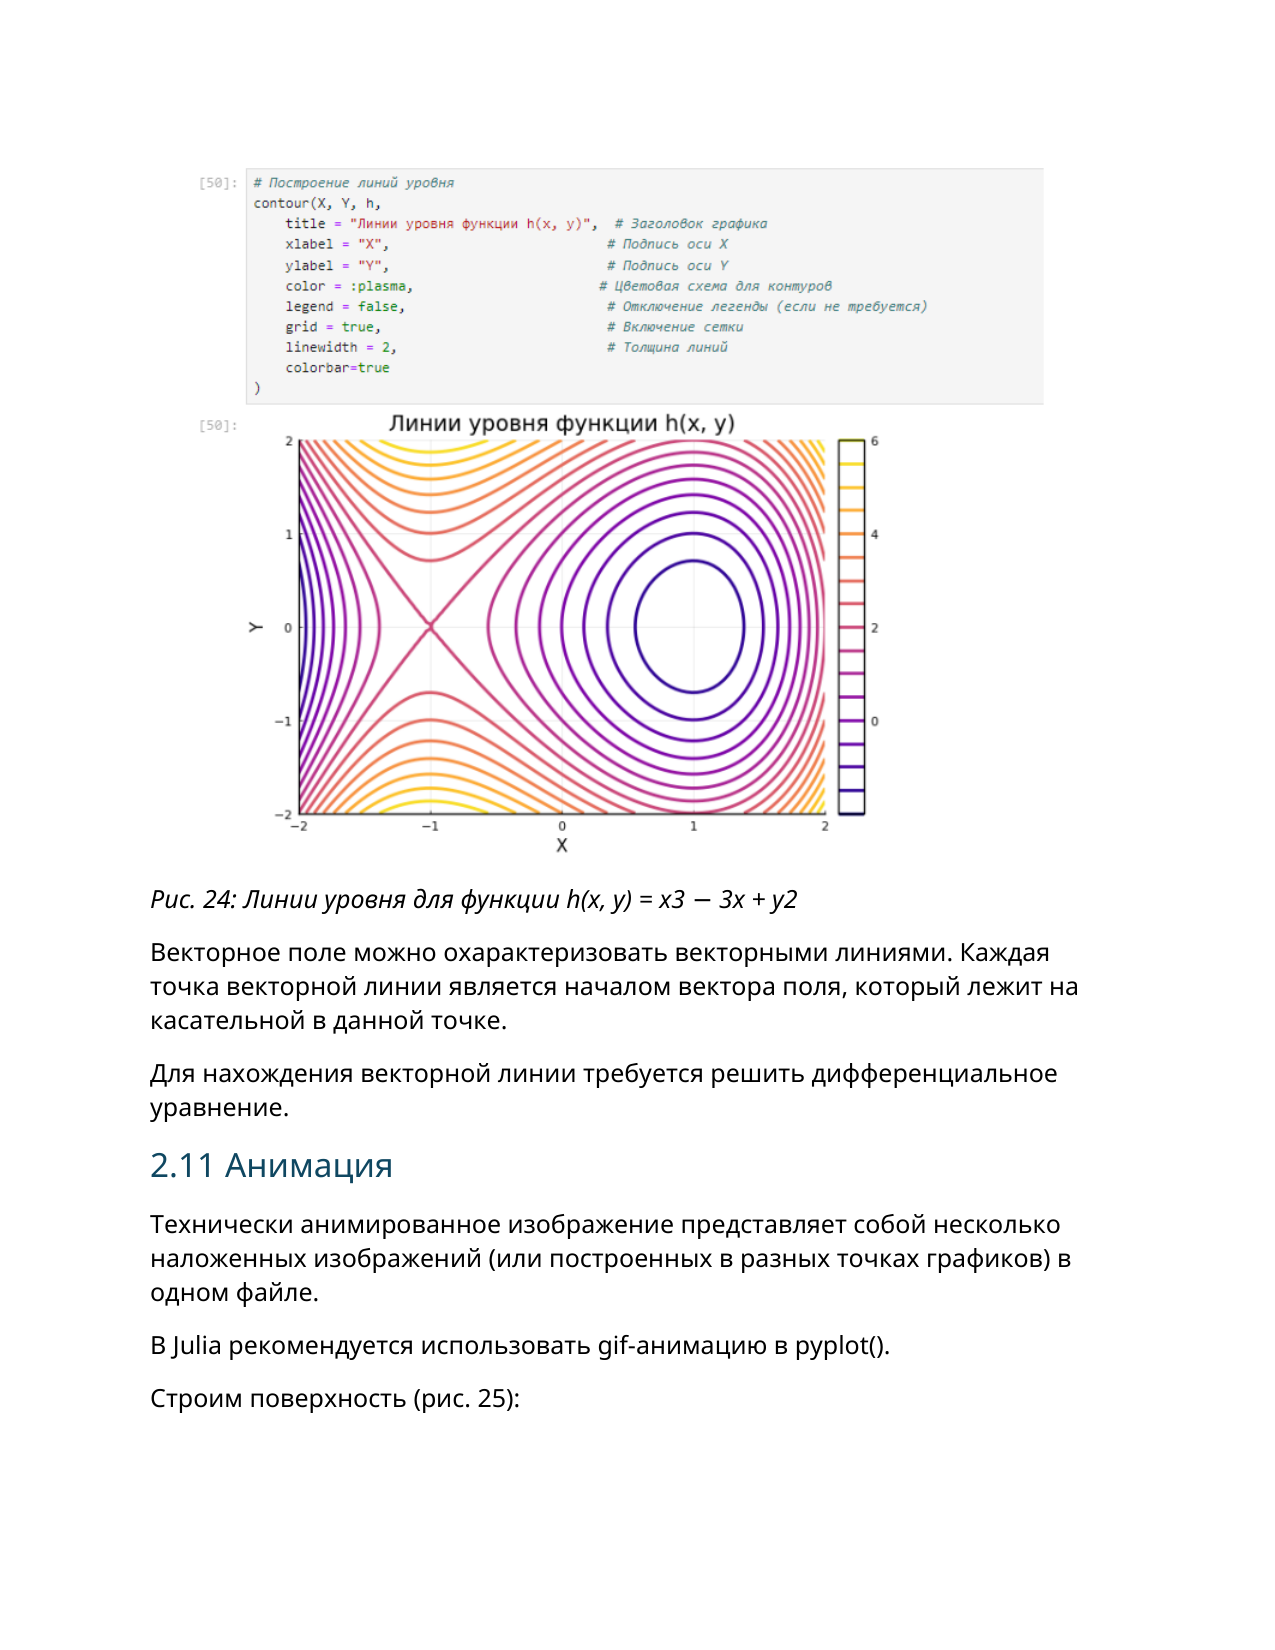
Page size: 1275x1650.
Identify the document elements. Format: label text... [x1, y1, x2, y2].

subtitle 2.11 Анимация [150, 1142, 1125, 1188]
text Технически анимированное изображение представляет собой несколько наложенных изображений (или построенных в разных точках графиков) в одном файле. [150, 1206, 1125, 1309]
text Строим поверхность (рис. 25): [150, 1380, 1125, 1414]
text Для нахождения векторной линии требуется решить дифференциальное уравнение. [150, 1055, 1125, 1123]
text Рис. 24: Линии уровня для функции h(x, y) = x3 − 3x + y2 [150, 882, 1125, 916]
text Векторное поле можно охарактеризовать векторными линиями. Каждая точка векторной линии является началом вектора поля, который лежит на касательной в данной точке. [150, 934, 1125, 1037]
text В Julia рекомендуется использовать gif-анимацию в pyplot(). [150, 1327, 1125, 1361]
picture [168, 150, 1044, 861]
